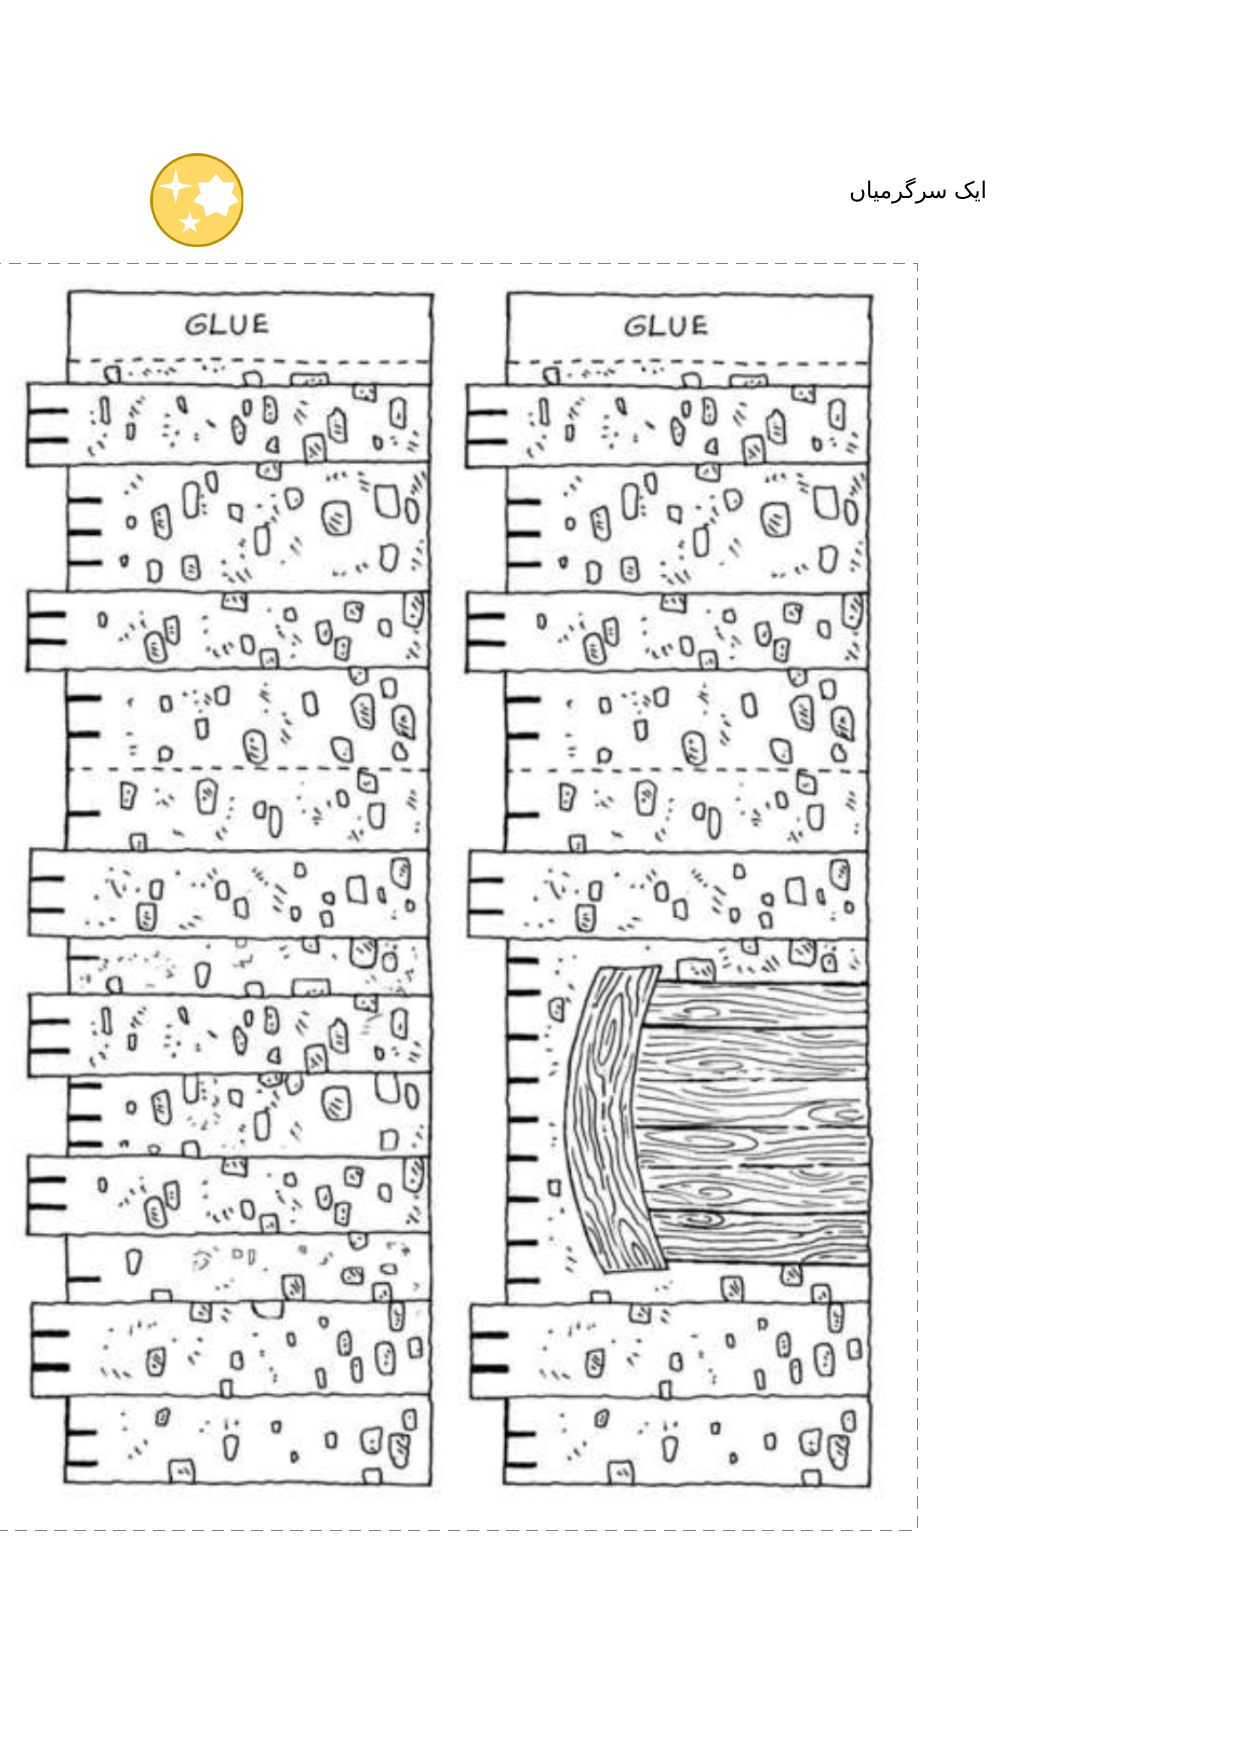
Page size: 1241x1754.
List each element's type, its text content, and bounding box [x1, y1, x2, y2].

picture [150, 153, 244, 247]
picture [0, 264, 918, 1528]
text ایک سرگرمیاں [244, 177, 1090, 203]
